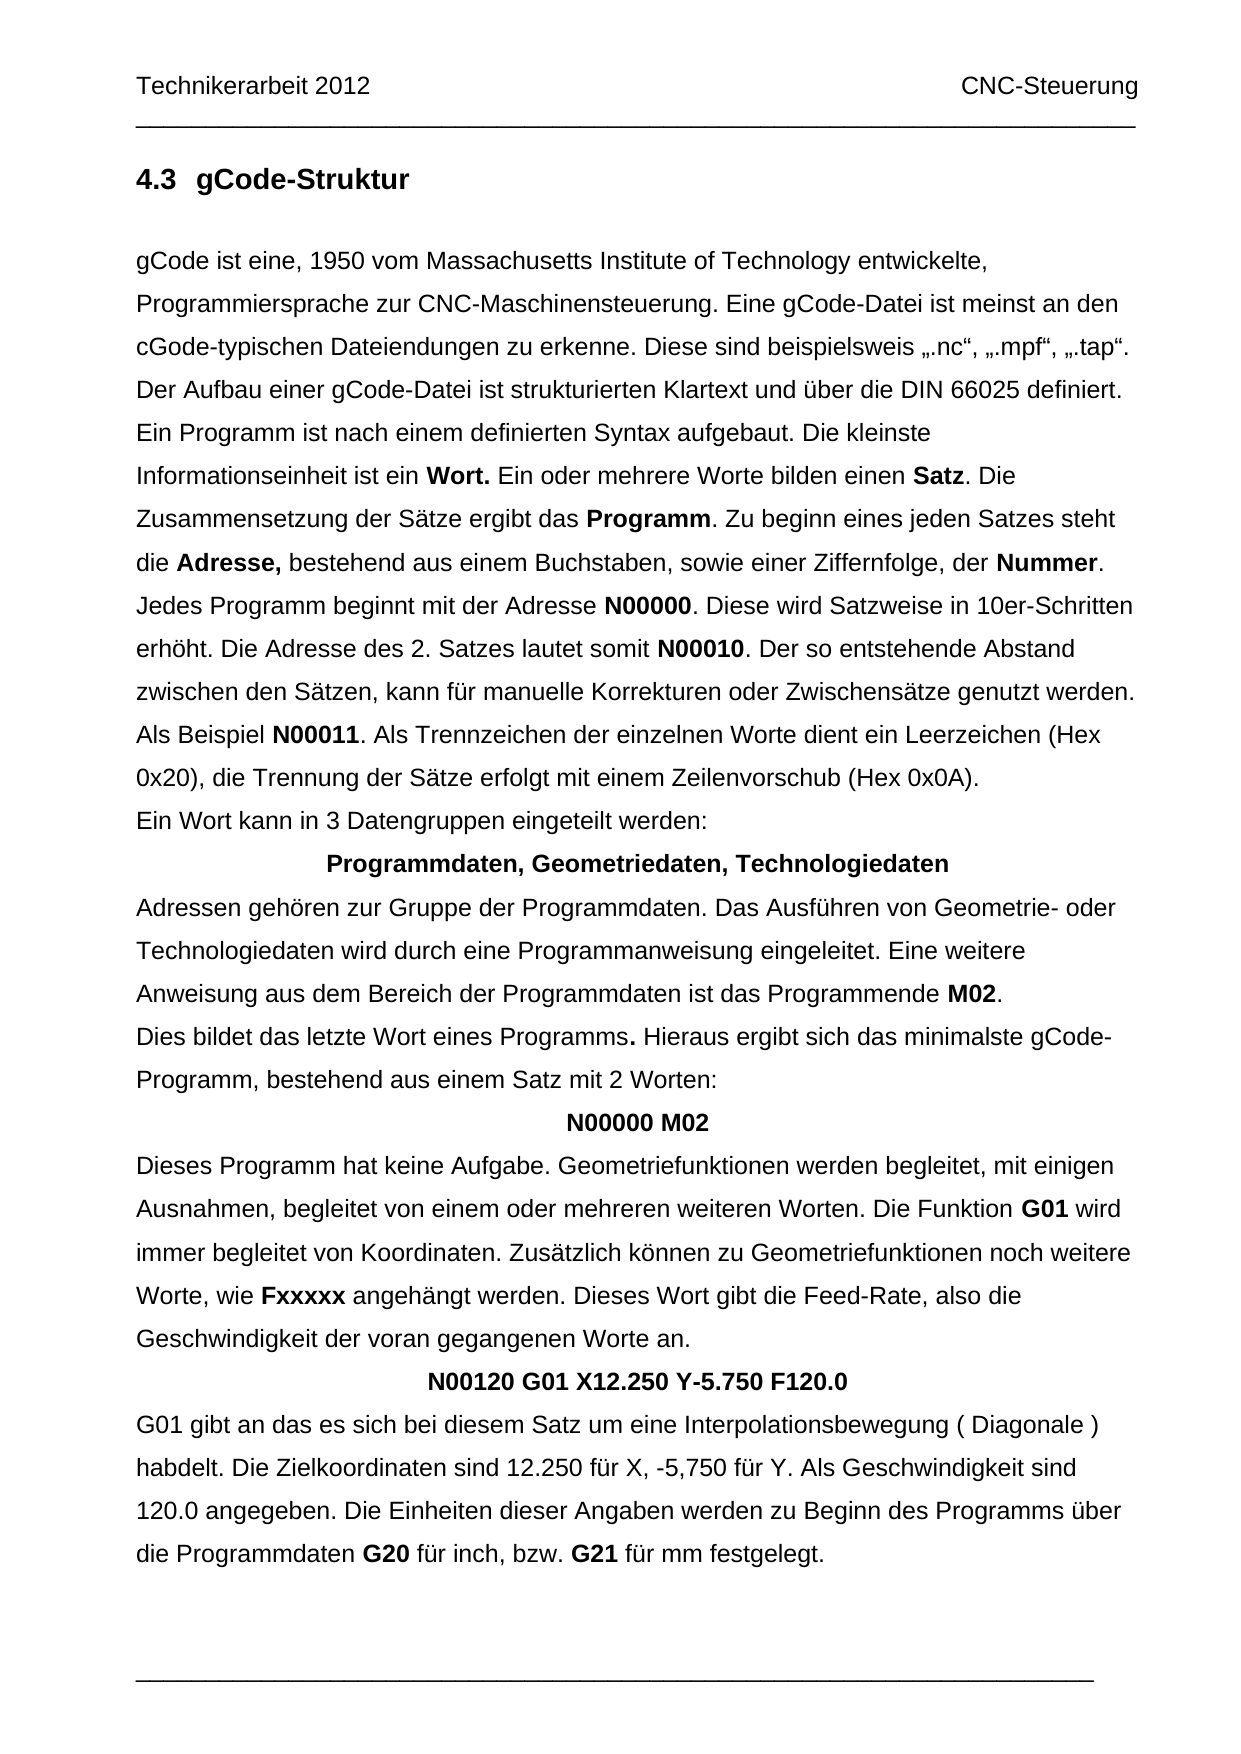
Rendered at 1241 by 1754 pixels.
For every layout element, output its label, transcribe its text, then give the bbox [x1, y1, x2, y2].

text G01 gibt an das es sich bei diesem Satz um eine Interpolationsbewegung ( Diagonale ) habdelt. Die Zielkoordinaten sind 12.250 für X, -5,750 für Y. Als Geschwindigkeit sind 120.0 angegeben. Die Einheiten dieser Angaben werden zu Beginn des Programms über die Programmdaten G20 für inch, bzw. G21 für mm festgelegt. [136, 1410, 1140, 1568]
text Dieses Programm hat keine Aufgabe. Geometriefunktionen werden begleitet, mit einigen Ausnahmen, begleitet von einem oder mehreren weiteren Worten. Die Funktion G01 wird immer begleitet von Koordinaten. Zusätzlich können zu Geometriefunktionen noch weitere Worte, wie Fxxxxx angehängt werden. Dieses Wort gibt die Feed-Rate, also die Geschwindigkeit der voran gegangenen Worte an. [136, 1151, 1140, 1353]
text N00120 G01 X12.250 Y-5.750 F120.0 [136, 1367, 1140, 1396]
text Ein Wort kann in 3 Datengruppen eingeteilt werden: [136, 806, 1140, 835]
text Programmdaten, Geometriedaten, Technologiedaten [136, 849, 1140, 878]
text N00000 M02 [136, 1108, 1140, 1137]
subtitle gCode-Struktur [136, 162, 1140, 195]
text gCode ist eine, 1950 vom Massachusetts Institute of Technology entwickelte, Programmiersprache zur CNC-Maschinensteuerung. Eine gCode-Datei ist meinst an den cGode-typischen Dateiendungen zu erkenne. Diese sind beispielsweis „.nc“, „.mpf“, „.tap“. Der Aufbau einer gCode-Datei ist strukturierten Klartext und über die DIN 66025 definiert. Ein Programm ist nach einem definierten Syntax aufgebaut. Die kleinste Informationseinheit ist ein Wort. Ein oder mehrere Worte bilden einen Satz. Die Zusammensetzung der Sätze ergibt das Programm. Zu beginn eines jeden Satzes steht die Adresse, bestehend aus einem Buchstaben, sowie einer Ziffernfolge, der Nummer. Jedes Programm beginnt mit der Adresse N00000. Diese wird Satzweise in 10er-Schritten erhöht. Die Adresse des 2. Satzes lautet somit N00010. Der so entstehende Abstand zwischen den Sätzen, kann für manuelle Korrekturen oder Zwischensätze genutzt werden. Als Beispiel N00011. Als Trennzeichen der einzelnen Worte dient ein Leerzeichen (Hex 0x20), die Trennung der Sätze erfolgt mit einem Zeilenvorschub (Hex 0x0A). [136, 246, 1140, 792]
text Adressen gehören zur Gruppe der Programmdaten. Das Ausführen von Geometrie- oder Technologiedaten wird durch eine Programmanweisung eingeleitet. Eine weitere Anweisung aus dem Bereich der Programmdaten ist das Programmende M02. [136, 893, 1140, 1008]
text Dies bildet das letzte Wort eines Programms. Hieraus ergibt sich das minimalste gCode-Programm, bestehend aus einem Satz mit 2 Worten: [136, 1022, 1140, 1094]
